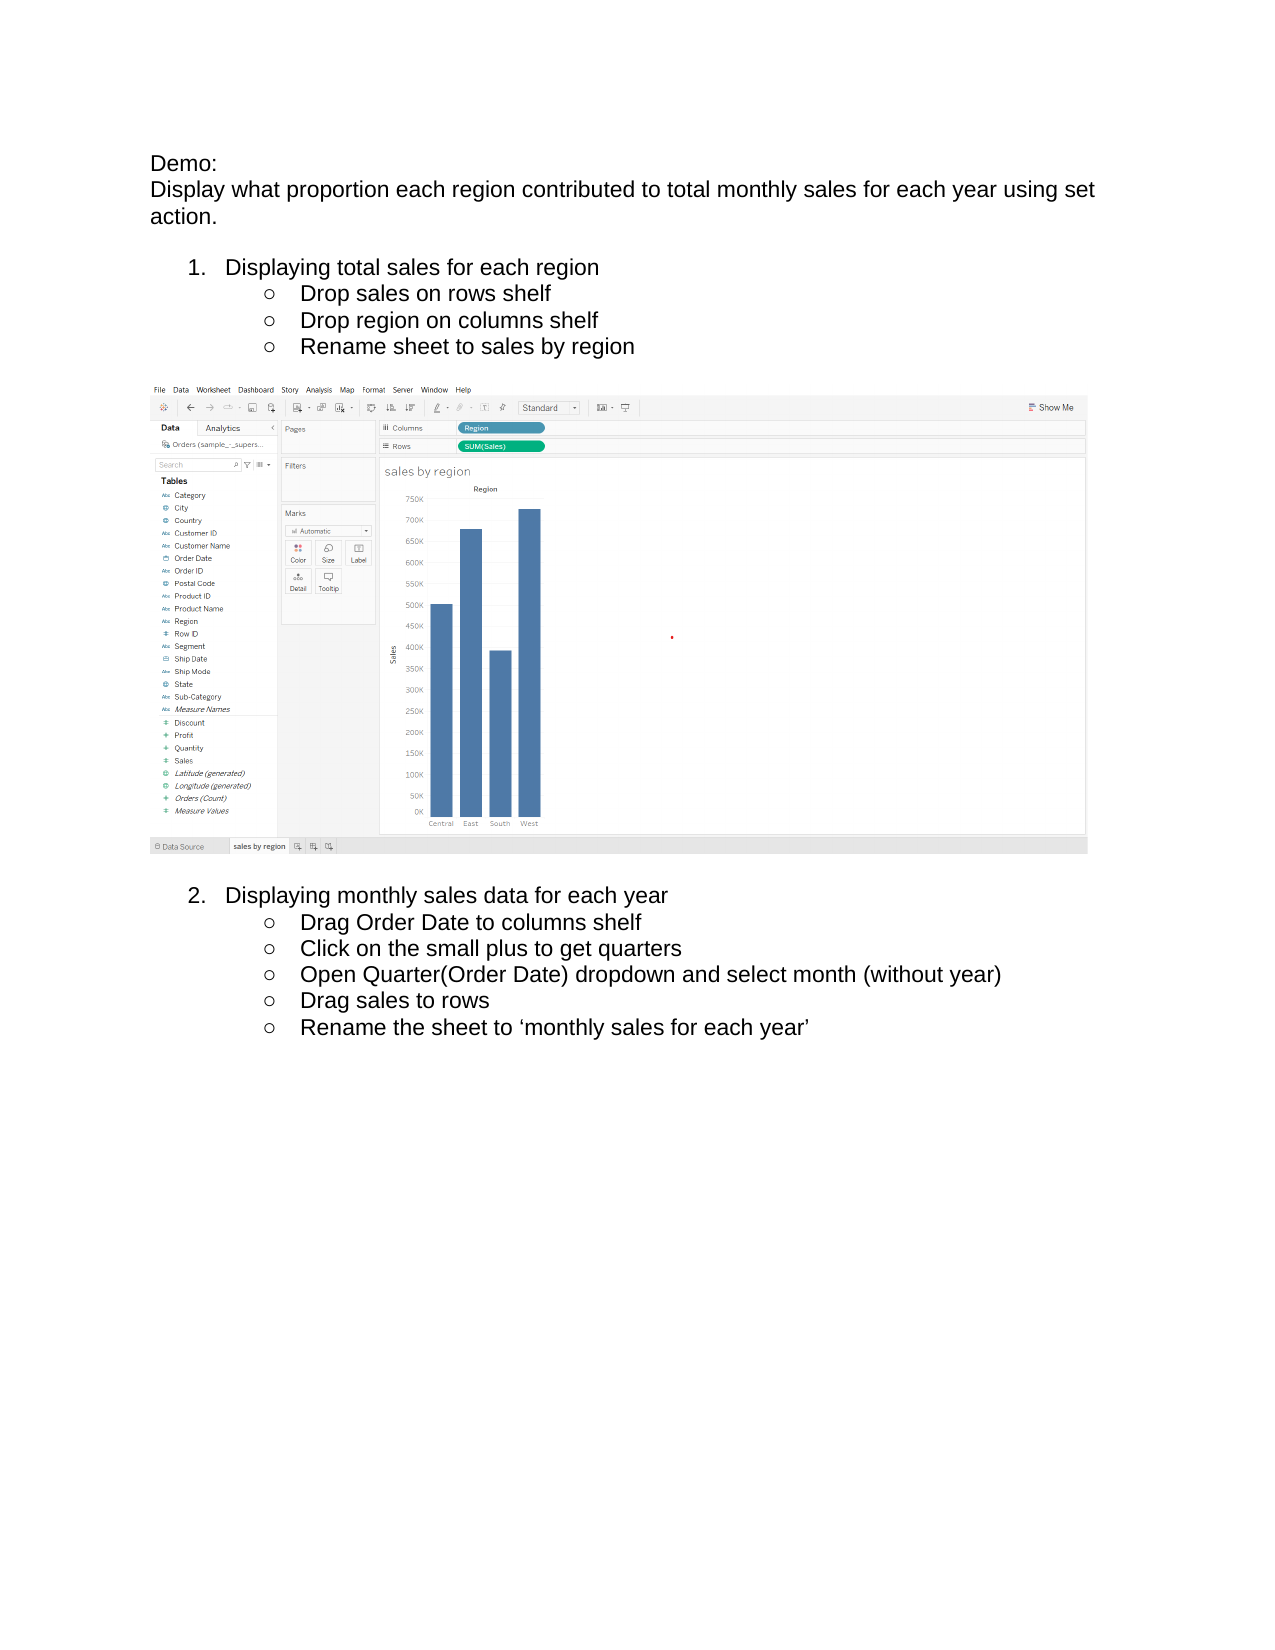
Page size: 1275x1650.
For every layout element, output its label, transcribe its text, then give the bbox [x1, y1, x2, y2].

list Click on the small plus to get quarters [262, 935, 1125, 961]
list Displaying monthly sales data for each year [187, 882, 1125, 908]
list Drag Order Date to columns shelf [262, 908, 1125, 935]
list Drop sales on rows shelf [262, 280, 1125, 307]
list Drop region on columns shelf [262, 307, 1125, 333]
list Open Quarter(Order Date) dropdown and select month (without year) [262, 961, 1125, 987]
text Demo: Display what proportion each region contributed to total monthly sales for each year using set action. [150, 150, 1125, 229]
list Rename the sheet to ‘monthly sales for each year’ [262, 1014, 1125, 1040]
list Rename sheet to sales by region [262, 333, 1125, 359]
list Displaying total sales for each region [187, 254, 1125, 280]
picture [150, 384, 1088, 854]
list Drag sales to rows [262, 987, 1125, 1014]
